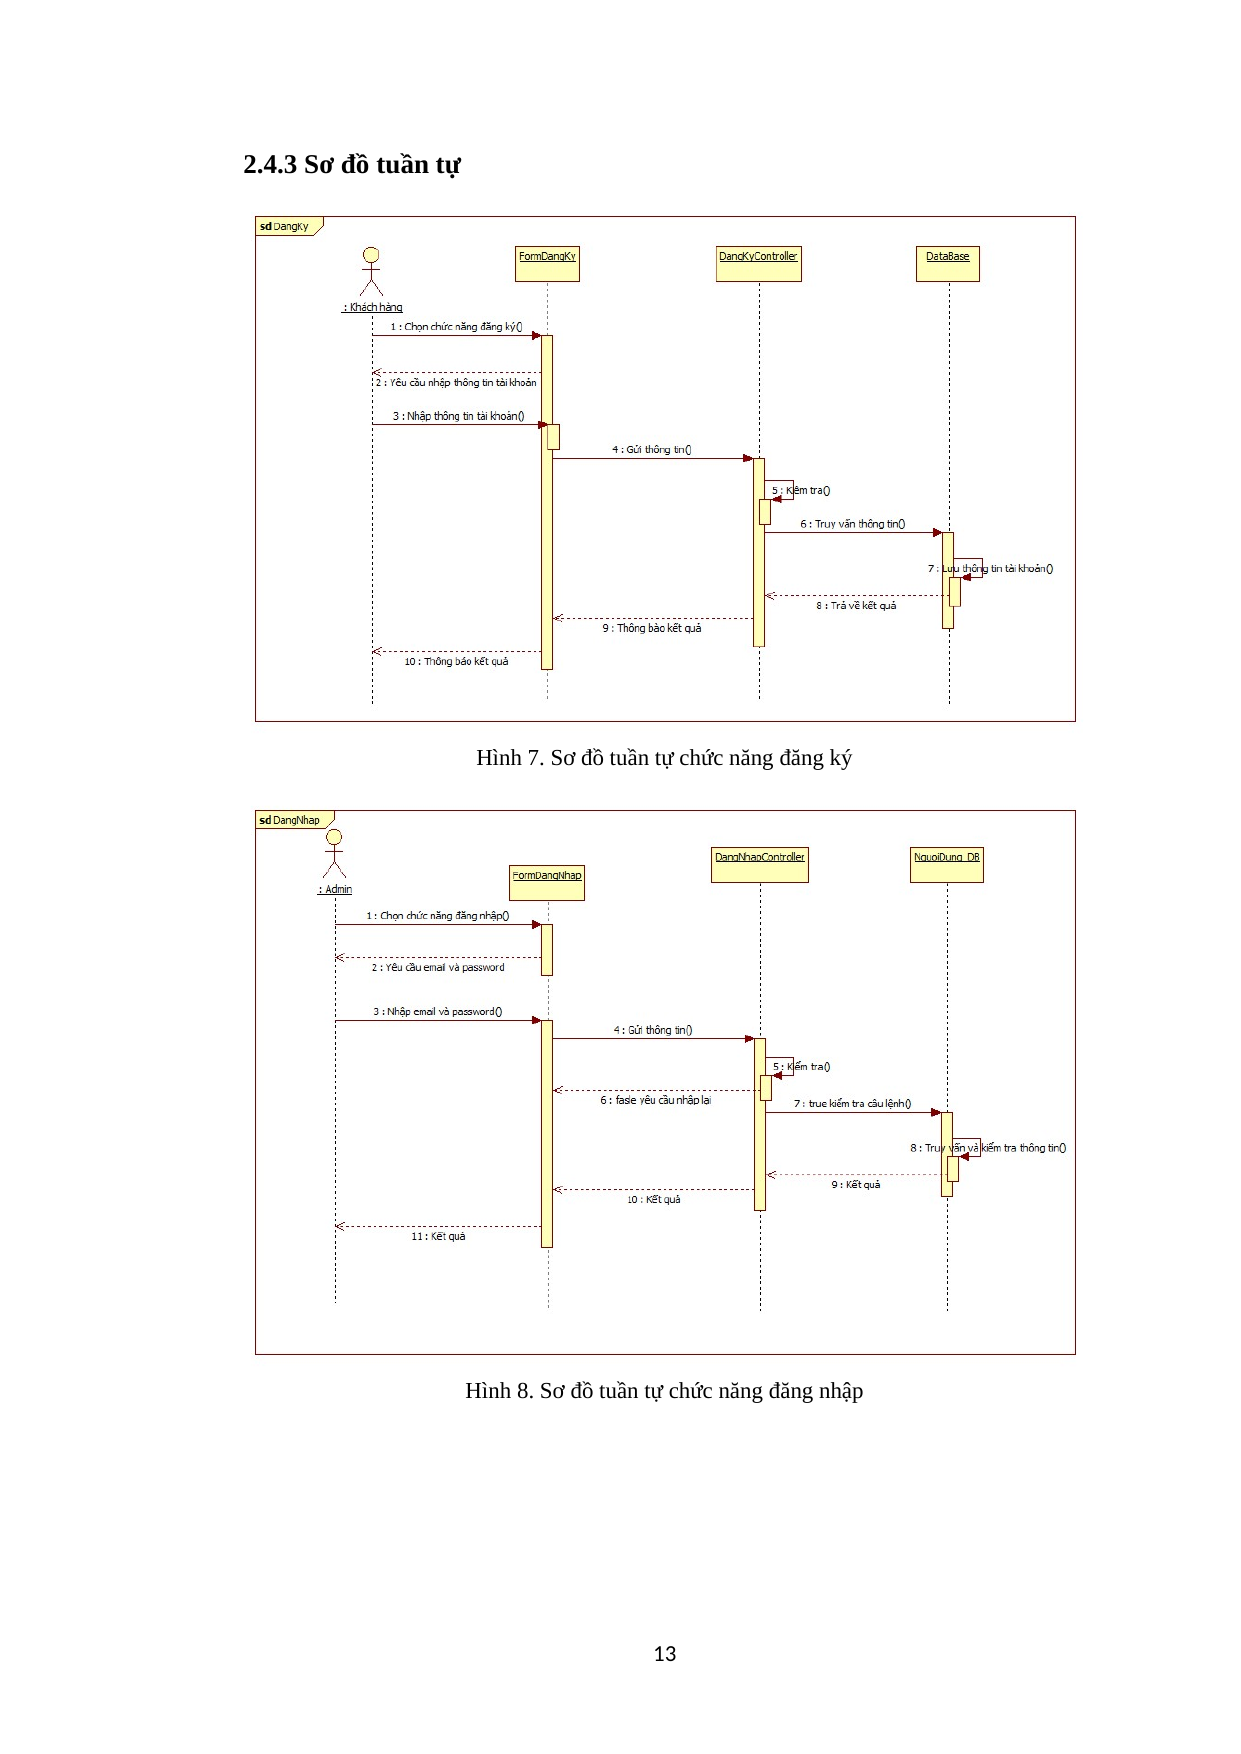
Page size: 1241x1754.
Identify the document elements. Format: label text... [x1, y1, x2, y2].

picture [236, 197, 1093, 739]
text Hình 8. Sơ đồ tuần tự chức năng đăng nhập [236, 1377, 1092, 1403]
subtitle 2.4.3 Sơ đồ tuần tự [236, 148, 1092, 179]
text Hình 7. Sơ đồ tuần tự chức năng đăng ký [236, 744, 1092, 770]
picture [236, 791, 1093, 1372]
